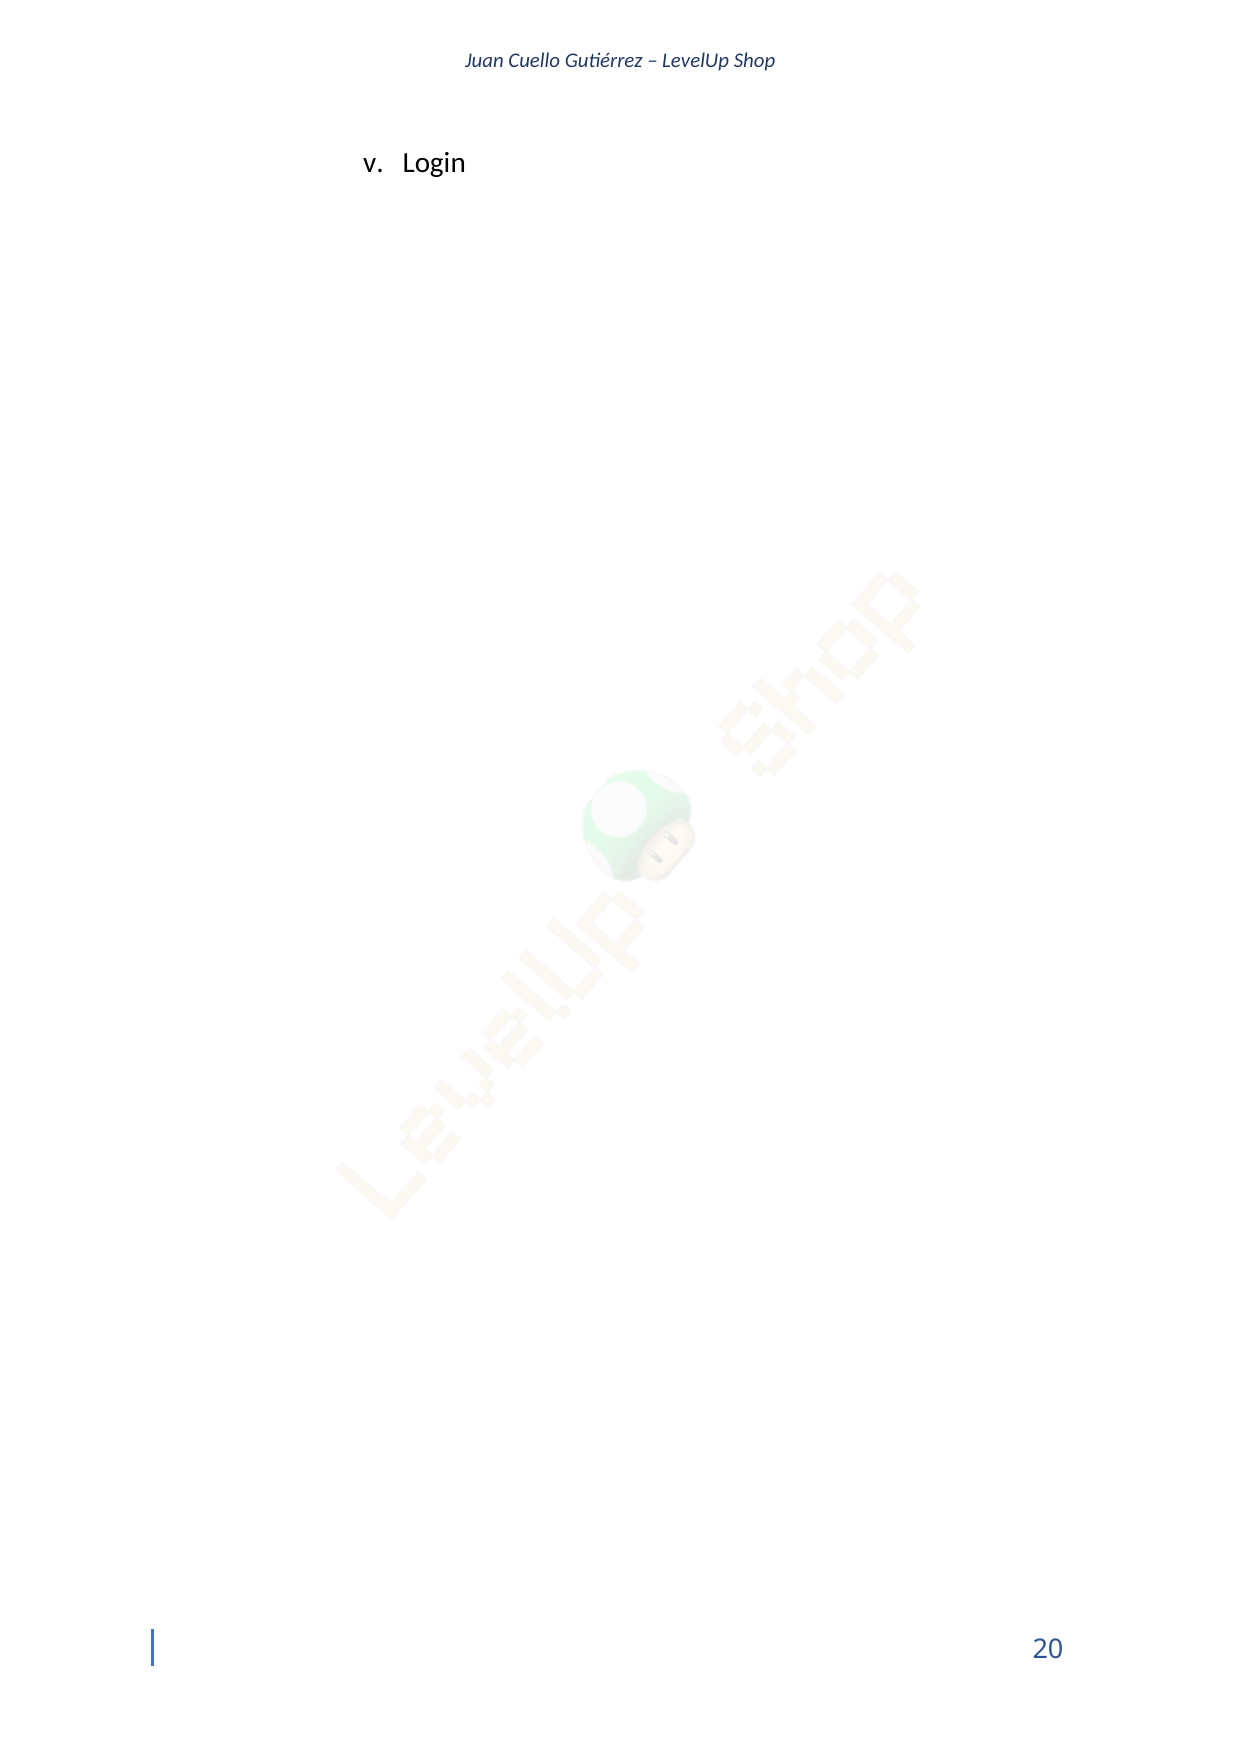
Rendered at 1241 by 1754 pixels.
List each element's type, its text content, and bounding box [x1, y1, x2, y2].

list Login [383, 148, 1063, 179]
